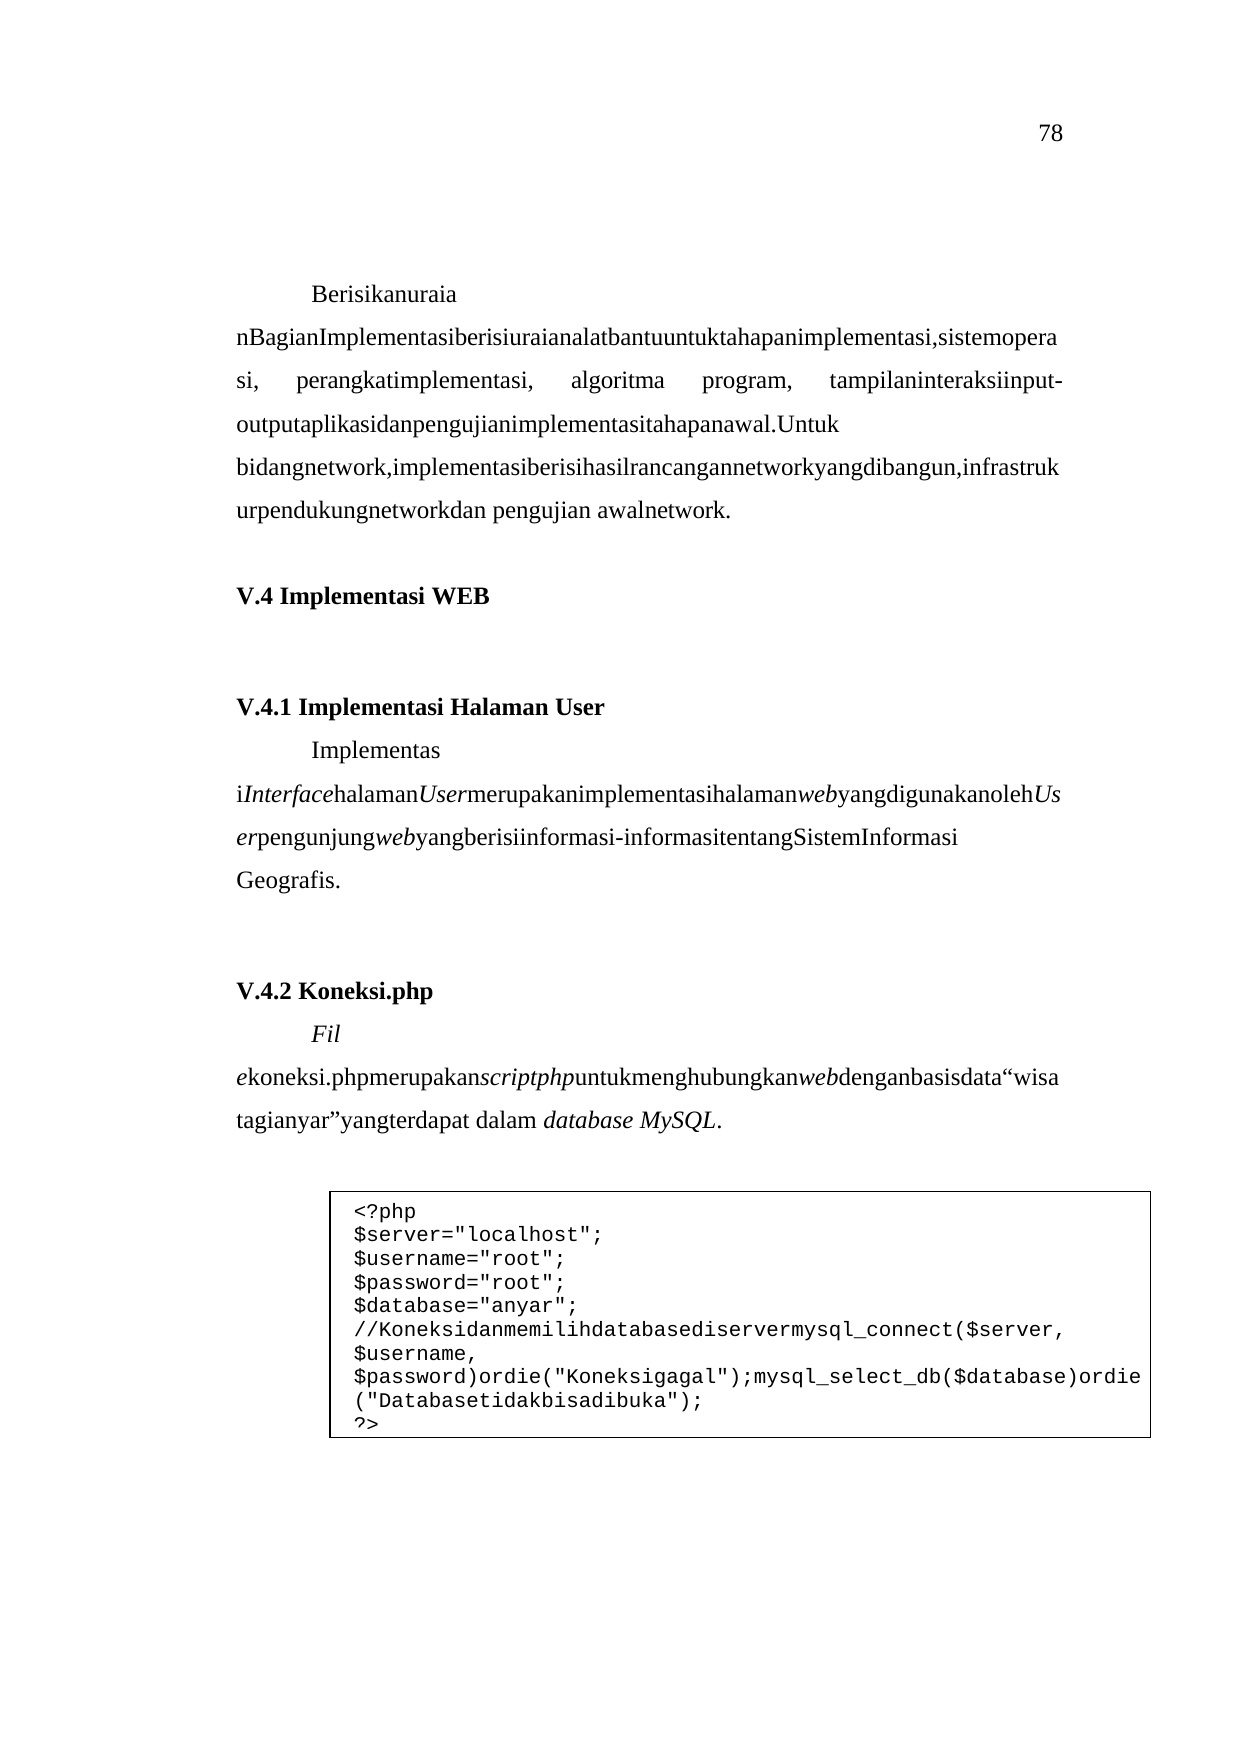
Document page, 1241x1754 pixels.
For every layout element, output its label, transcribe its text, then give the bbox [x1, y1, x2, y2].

text ImplementasiInterfacehalamanUsermerupakanimplementasihalamanwebyangdigunakanolehUserpengunjungwebyangberisiinformasi-informasitentangSistemInformasi Geografis. [236, 736, 1063, 894]
text BerisikanuraianBagianImplementasiberisiuraianalatbantuuntuktahapanimplementasi,sistemoperasi, perangkatimplementasi, algoritma program, tampilaninteraksiinput-outputaplikasidanpengujianimplementasitahapanawal.Untuk bidangnetwork,implementasiberisihasilrancangannetworkyangdibangun,infrastrukurpendukungnetworkdan pengujian awalnetwork. [236, 279, 1063, 524]
text Filekoneksi.phpmerupakanscriptphpuntukmenghubungkanwebdenganbasisdata“wisatagianyar”yangterdapat dalam database MySQL. [236, 1019, 1063, 1134]
subtitle Implementasi WEB [236, 581, 1063, 610]
subtitle Koneksi.php [236, 976, 1063, 1005]
subtitle Implementasi Halaman User [236, 692, 1063, 721]
